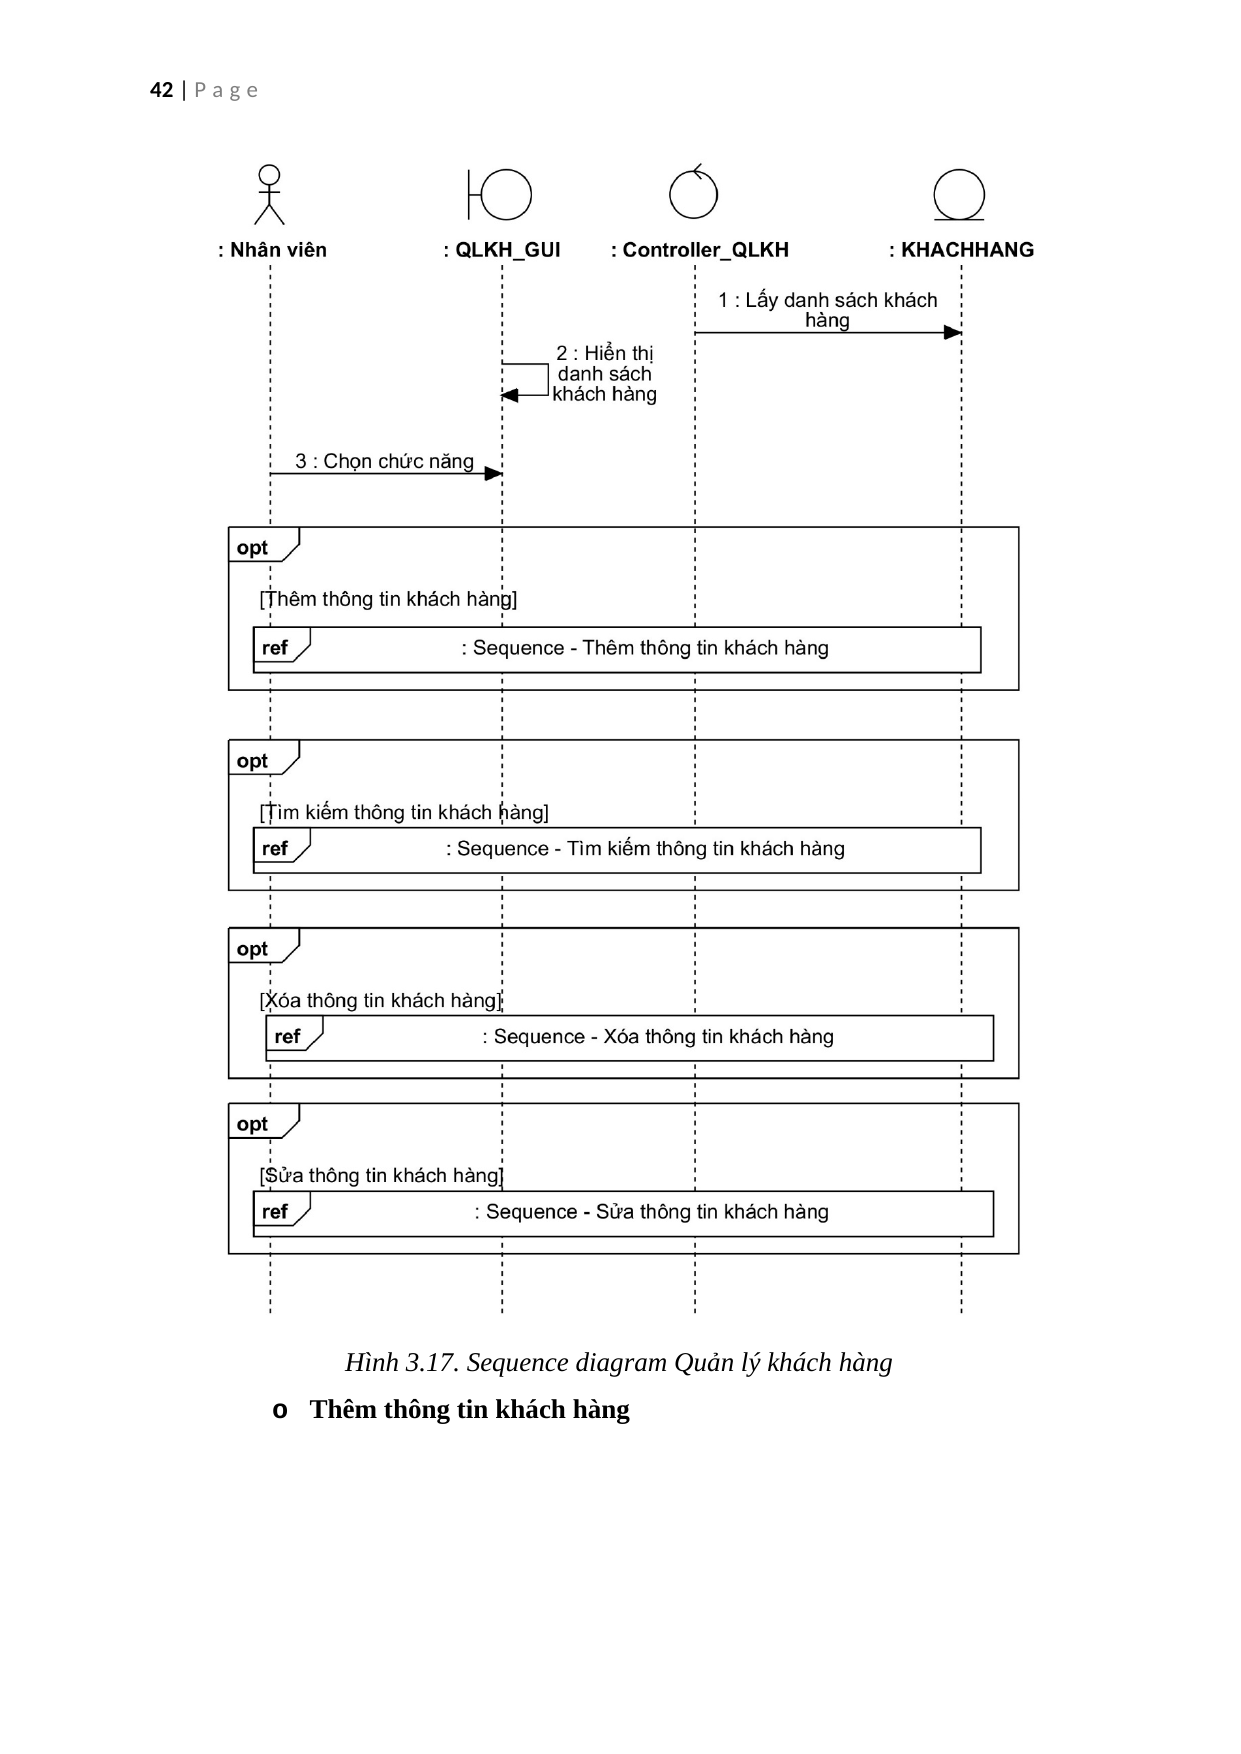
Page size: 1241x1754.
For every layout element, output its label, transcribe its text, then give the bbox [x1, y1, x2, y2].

list Hình 3.17. Sequence diagram Quản lý khách hàng [150, 1346, 1090, 1377]
picture [150, 147, 1091, 1332]
list Thêm thông tin khách hàng [272, 1393, 1090, 1426]
